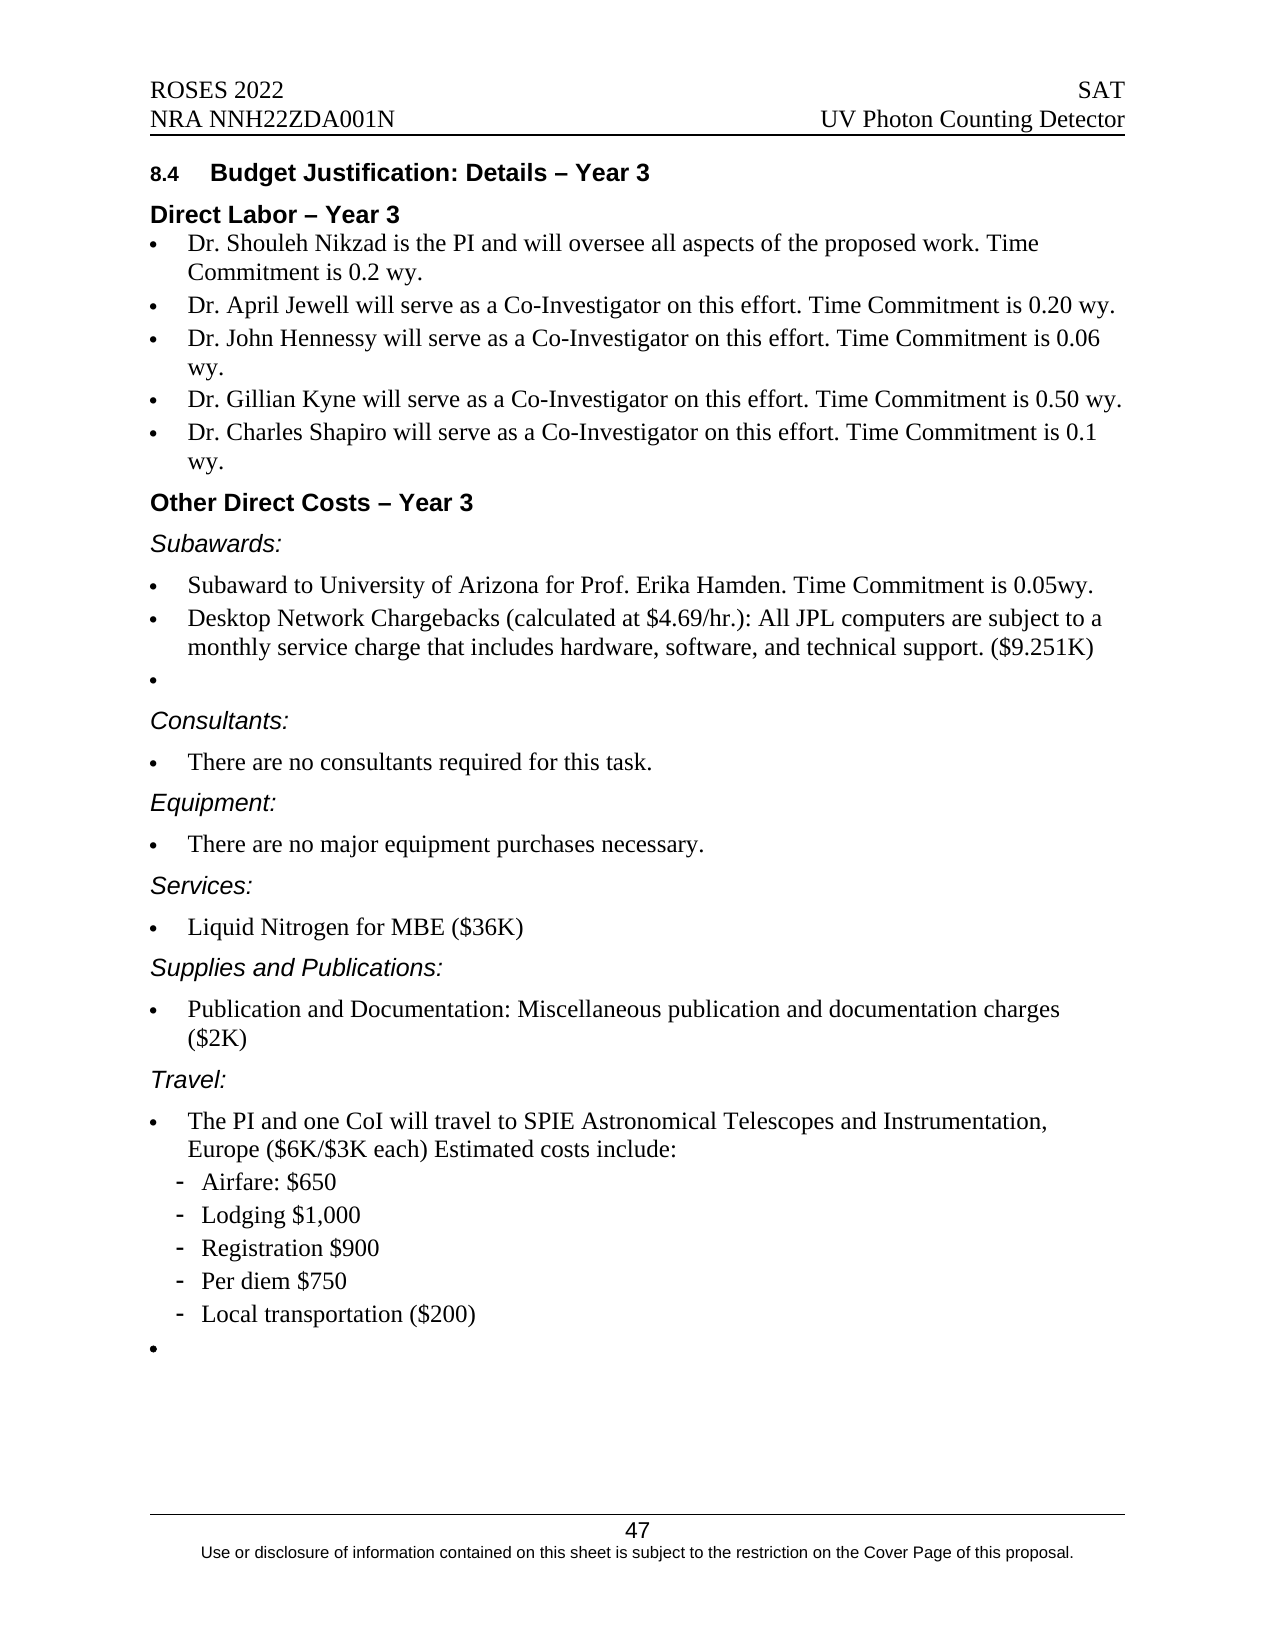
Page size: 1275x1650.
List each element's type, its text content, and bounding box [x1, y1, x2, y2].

list Lodging $1,000 [176, 1200, 1125, 1229]
subtitle Budget Justification: Details – Year 3 [150, 158, 1125, 187]
list Publication and Documentation: Miscellaneous publication and documentation charges ($2K) [150, 994, 1125, 1052]
list Dr. Charles Shapiro will serve as a Co-Investigator on this effort. Time Commitment is 0.1 wy. [150, 417, 1125, 475]
list Dr. April Jewell will serve as a Co-Investigator on this effort. Time Commitment is 0.20 wy. [150, 290, 1125, 319]
list There are no major equipment purchases necessary. [150, 829, 1125, 858]
subtitle Consultants: [150, 706, 1125, 734]
subtitle Equipment: [150, 788, 1125, 817]
list Airfare: $650 [176, 1167, 1125, 1196]
subtitle Travel: [150, 1064, 1125, 1093]
subtitle Supplies and Publications: [150, 953, 1125, 982]
subtitle Direct Labor – Year 3 [150, 199, 1125, 228]
list Liquid Nitrogen for MBE ($36K) [150, 912, 1125, 941]
list Local transportation ($200) [176, 1299, 1125, 1328]
list Dr. Gillian Kyne will serve as a Co-Investigator on this effort. Time Commitment is 0.50 wy. [150, 384, 1125, 413]
list Per diem $750 [176, 1266, 1125, 1295]
list Subaward to University of Arizona for Prof. Erika Hamden. Time Commitment is 0.05wy. [150, 570, 1125, 599]
subtitle Other Direct Costs – Year 3 [150, 487, 1125, 516]
list Desktop Network Chargebacks (calculated at $4.69/hr.): All JPL computers are subject to a monthly service charge that includes hardware, software, and technical support. ($9.251K) [150, 603, 1125, 660]
list There are no consultants required for this task. [150, 747, 1125, 776]
list The PI and one CoI will travel to SPIE Astronomical Telescopes and Instrumentation, Europe ($6K/$3K each) Estimated costs include: [150, 1106, 1125, 1163]
list Dr. John Hennessy will serve as a Co-Investigator on this effort. Time Commitment is 0.06 wy. [150, 323, 1125, 380]
subtitle Services: [150, 871, 1125, 899]
list Dr. Shouleh Nikzad is the PI and will oversee all aspects of the proposed work. Time Commitment is 0.2 wy. [150, 228, 1125, 286]
list Registration $900 [176, 1233, 1125, 1262]
subtitle Subawards: [150, 529, 1125, 557]
